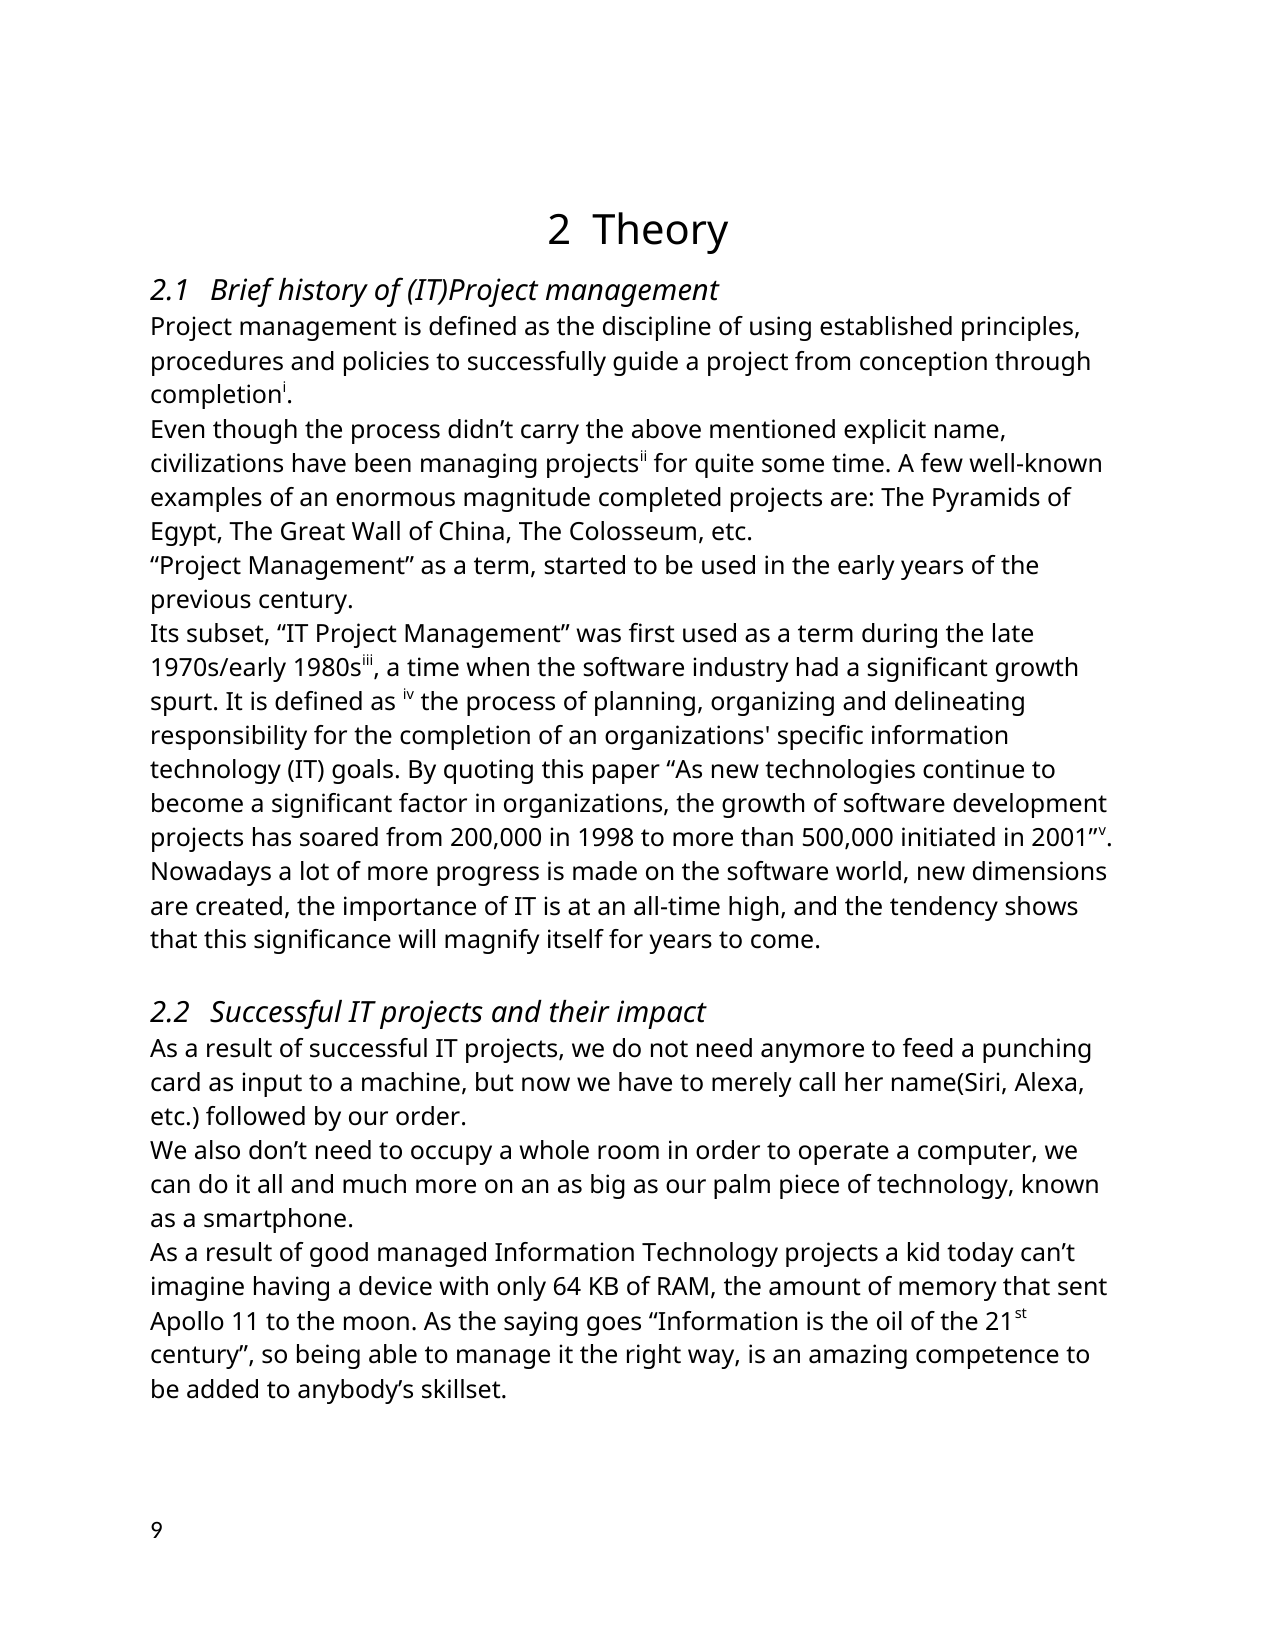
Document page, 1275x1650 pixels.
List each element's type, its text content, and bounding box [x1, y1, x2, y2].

text As a result of good managed Information Technology projects a kid today can’t imagine having a device with only 64 KB of RAM, the amount of memory that sent Apollo 11 to the moon. As the saying goes “Information is the oil of the 21st century”, so being able to manage it the right way, is an amazing competence to be added to anybody’s skillset. [150, 1235, 1125, 1405]
subtitle Theory [150, 200, 1125, 257]
text “Project Management” as a term, started to be used in the early years of the previous century. [150, 547, 1125, 616]
text We also don’t need to occupy a whole room in order to operate a computer, we can do it all and much more on an as big as our palm piece of technology, known as a smartphone. [150, 1133, 1125, 1235]
text As a result of successful IT projects, we do not need anymore to feed a punching card as input to a machine, but now we have to merely call her name(Siri, Alexa, etc.) followed by our order. [150, 1031, 1125, 1133]
text Even though the process didn’t carry the above mentioned explicit name, civilizations have been managing projects for quite some time. A few well-known examples of an enormous magnitude completed projects are: The Pyramids of Egypt, The Great Wall of China, The Colosseum, etc. [150, 411, 1125, 547]
subtitle Brief history of (IT)Project management [150, 269, 1125, 309]
subtitle Successful IT projects and their impact [150, 991, 1125, 1031]
text Its subset, “IT Project Management” was first used as a term during the late 1970s/early 1980s, a time when the software industry had a significant growth spurt. It is defined as the process of planning, organizing and delineating responsibility for the completion of an organizations' specific information technology (IT) goals. By quoting this paper “As new technologies continue to become a significant factor in organizations, the growth of software development projects has soared from 200,000 in 1998 to more than 500,000 initiated in 2001”. Nowadays a lot of more progress is made on the software world, new dimensions are created, the importance of IT is at an all-time high, and the tendency shows that this significance will magnify itself for years to come. [150, 616, 1125, 956]
text Project management is defined as the discipline of using established principles, procedures and policies to successfully guide a project from conception through completion. [150, 309, 1125, 411]
